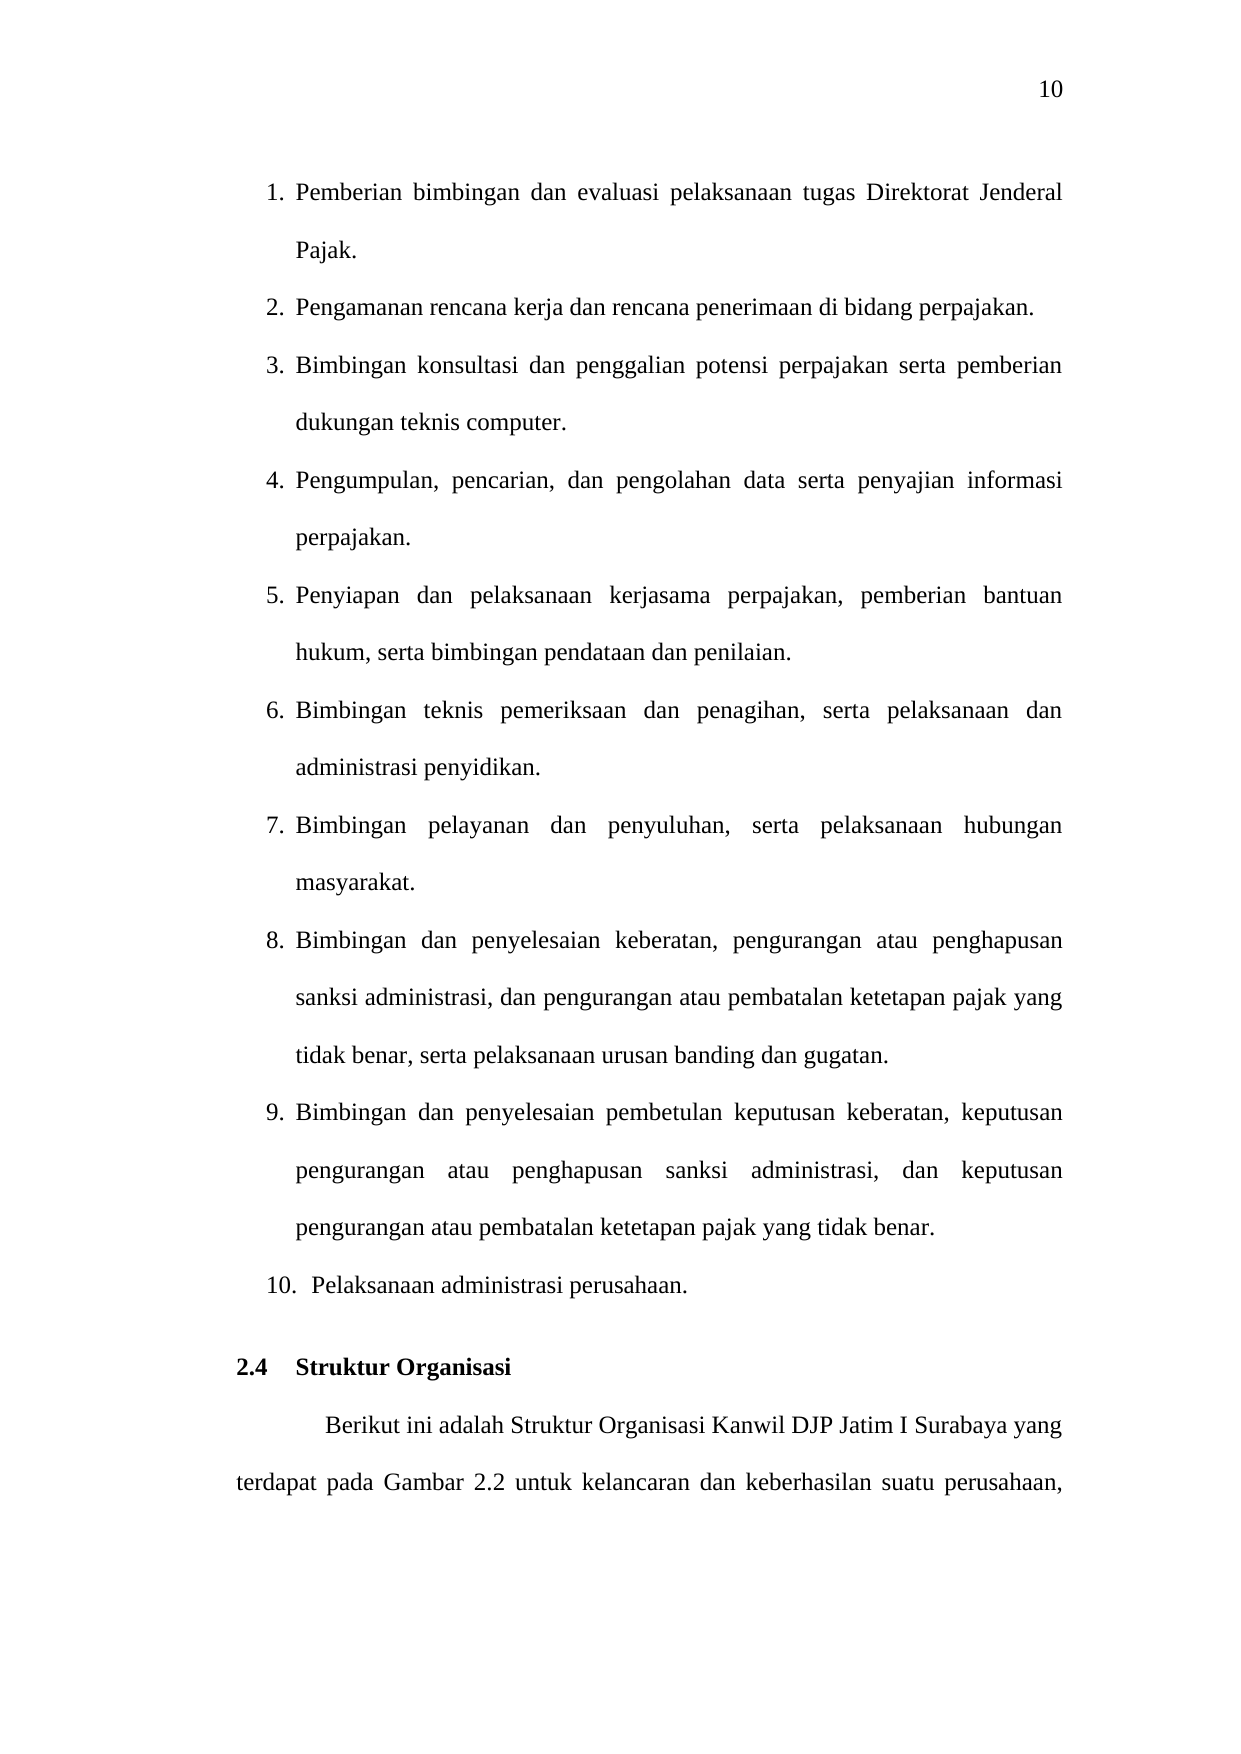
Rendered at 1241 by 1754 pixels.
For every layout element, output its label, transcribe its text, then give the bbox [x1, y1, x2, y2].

list Bimbingan teknis pemeriksaan dan penagihan, serta pelaksanaan dan administrasi penyidikan. [266, 695, 1063, 781]
list Pengamanan rencana kerja dan rencana penerimaan di bidang perpajakan. [266, 292, 1063, 321]
list Pengumpulan, pencarian, dan pengolahan data serta penyajian informasi perpajakan. [266, 465, 1063, 551]
list Bimbingan dan penyelesaian pembetulan keputusan keberatan, keputusan pengurangan atau penghapusan sanksi administrasi, dan keputusan pengurangan atau pembatalan ketetapan pajak yang tidak benar. [266, 1097, 1063, 1241]
list Pemberian bimbingan dan evaluasi pelaksanaan tugas Direktorat Jenderal Pajak. [266, 177, 1063, 263]
list Bimbingan pelayanan dan penyuluhan, serta pelaksanaan hubungan masyarakat. [266, 810, 1063, 896]
list Bimbingan konsultasi dan penggalian potensi perpajakan serta pemberian dukungan teknis computer. [266, 350, 1063, 436]
list Bimbingan dan penyelesaian keberatan, pengurangan atau penghapusan sanksi administrasi, dan pengurangan atau pembatalan ketetapan pajak yang tidak benar, serta pelaksanaan urusan banding dan gugatan. [266, 925, 1063, 1068]
list Pelaksanaan administrasi perusahaan. [266, 1270, 1063, 1298]
list Penyiapan dan pelaksanaan kerjasama perpajakan, pemberian bantuan hukum, serta bimbingan pendataan dan penilaian. [266, 580, 1063, 666]
subtitle Struktur Organisasi [236, 1352, 1063, 1381]
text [236, 1410, 1063, 1496]
